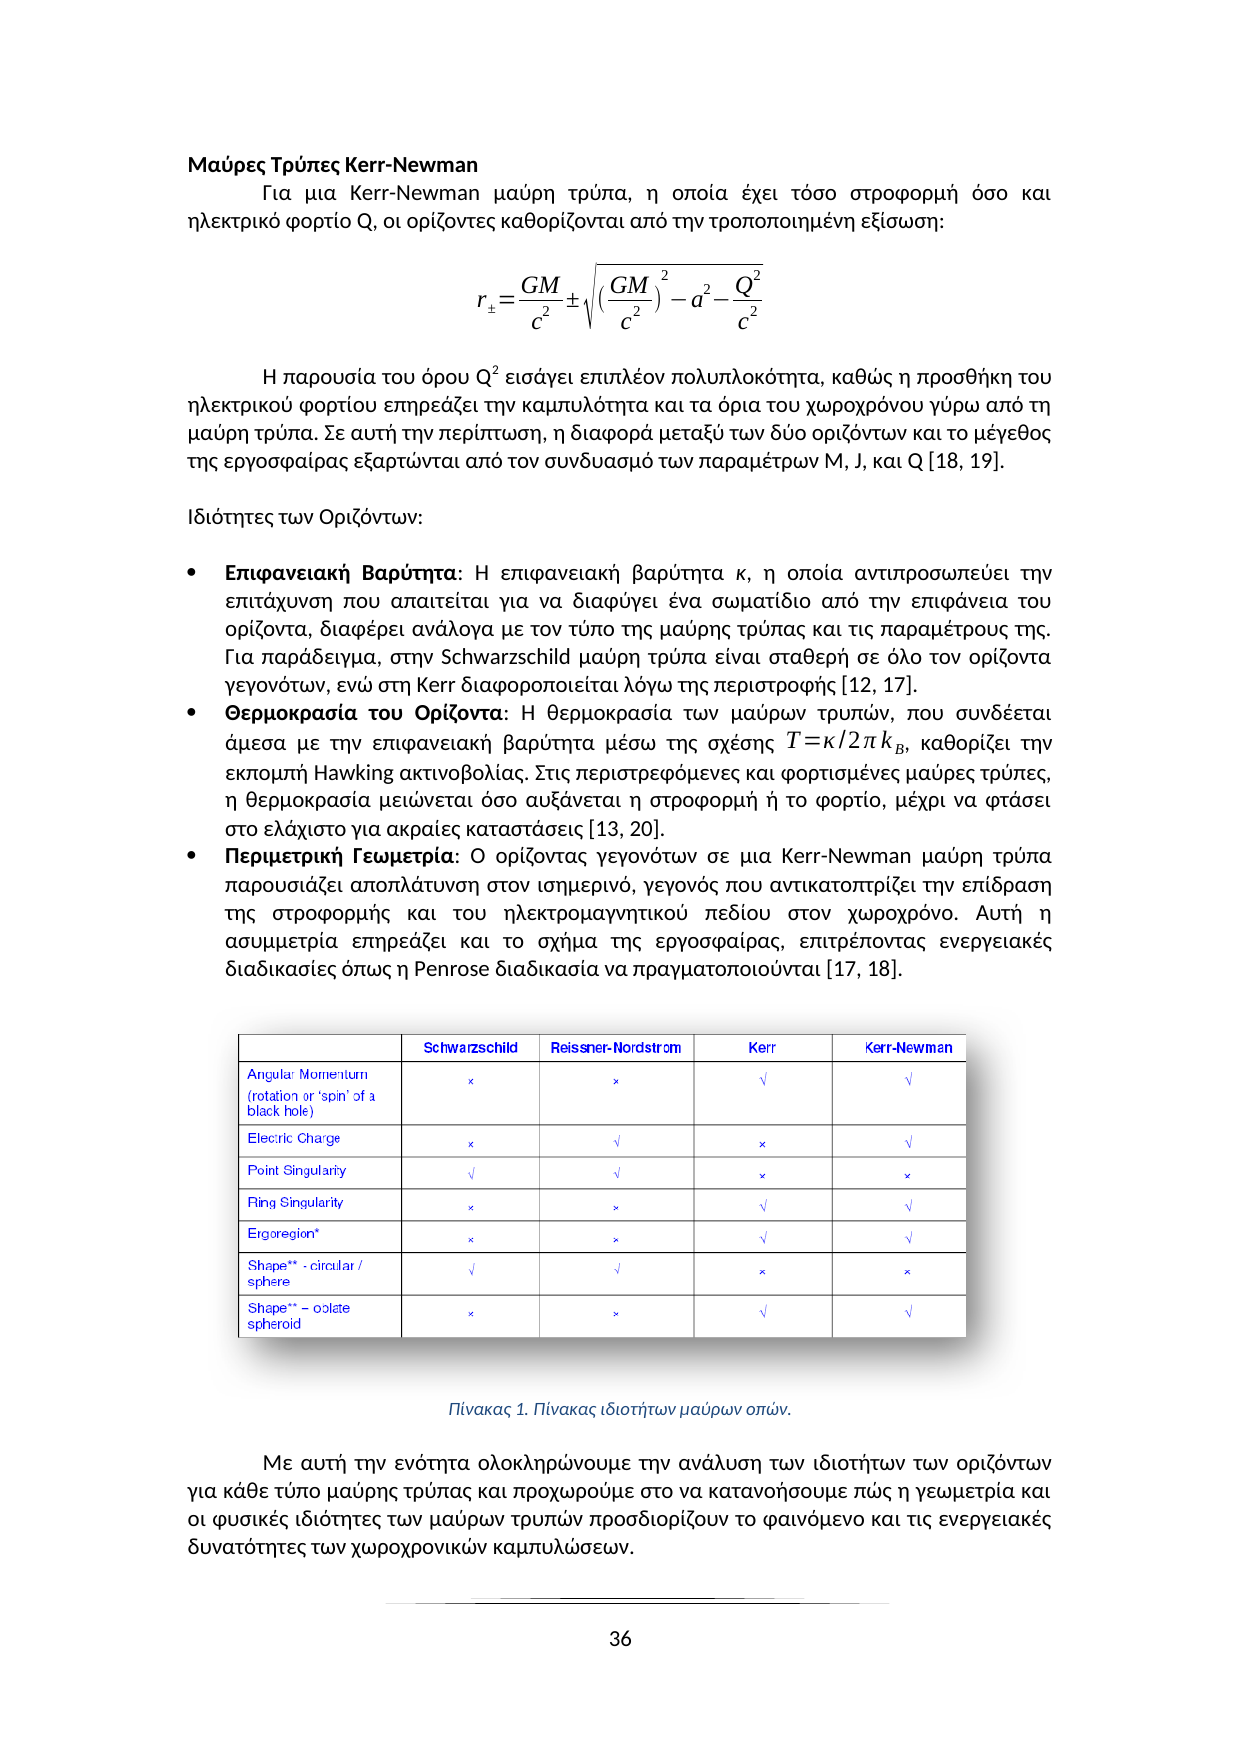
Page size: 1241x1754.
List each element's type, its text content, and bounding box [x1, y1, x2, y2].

list Περιμετρική Γεωμετρία: Ο ορίζοντας γεγονότων σε μια Kerr-Newman μαύρη τρύπα παρουσιάζει αποπλάτυνση στον ισημερινό, γεγονός που αντικατοπτρίζει την επίδραση της στροφορμής και του ηλεκτρομαγνητικού πεδίου στον χωροχρόνο. Αυτή η ασυμμετρία επηρεάζει και το σχήμα της εργοσφαίρας, επιτρέποντας ενεργειακές διαδικασίες όπως η Penrose διαδικασία να πραγματοποιούνται [17, 18]. [187, 842, 1053, 982]
text Μαύρες Τρύπες Kerr-Newman [187, 150, 1053, 178]
list Θερμοκρασία του Ορίζοντα: Η θερμοκρασία των μαύρων τρυπών, που συνδέεται άμεσα με την επιφανειακή βαρύτητα μέσω της σχέσης ​, καθορίζει την εκπομπή Hawking ακτινοβολίας. Στις περιστρεφόμενες και φορτισμένες μαύρες τρύπες, η θερμοκρασία μειώνεται όσο αυξάνεται η στροφορμή ή το φορτίο, μέχρι να φτάσει στο ελάχιστο για ακραίες καταστάσεις [13, 20]. [187, 698, 1053, 842]
text Η παρουσία του όρου Q2 εισάγει επιπλέον πολυπλοκότητα, καθώς η προσθήκη του ηλεκτρικού φορτίου επηρεάζει την καμπυλότητα και τα όρια του χωροχρόνου γύρω από τη μαύρη τρύπα. Σε αυτή την περίπτωση, η διαφορά μεταξύ των δύο οριζόντων και το μέγεθος της εργοσφαίρας εξαρτώνται από τον συνδυασμό των παραμέτρων M, J, και Q [18, 19]. [187, 362, 1053, 474]
picture [238, 1034, 966, 1338]
text Πίνακας 1. Πίνακας ιδιοτήτων μαύρων οπών. [187, 1397, 1053, 1420]
text Ιδιότητες των Οριζόντων: [187, 502, 1053, 530]
text Για μια Kerr-Newman μαύρη τρύπα, η οποία έχει τόσο στροφορμή όσο και ηλεκτρικό φορτίο Q, οι ορίζοντες καθορίζονται από την τροποποιημένη εξίσωση: [187, 178, 1053, 234]
list Επιφανειακή Βαρύτητα: Η επιφανειακή βαρύτητα κ, η οποία αντιπροσωπεύει την επιτάχυνση που απαιτείται για να διαφύγει ένα σωματίδιο από την επιφάνεια του ορίζοντα, διαφέρει ανάλογα με τον τύπο της μαύρης τρύπας και τις παραμέτρους της. Για παράδειγμα, στην Schwarzschild μαύρη τρύπα είναι σταθερή σε όλο τον ορίζοντα γεγονότων, ενώ στη Kerr διαφοροποιείται λόγω της περιστροφής [12, 17]. [187, 558, 1053, 698]
text Με αυτή την ενότητα ολοκληρώνουμε την ανάλυση των ιδιοτήτων των οριζόντων για κάθε τύπο μαύρης τρύπας και προχωρούμε στο να κατανοήσουμε πώς η γεωμετρία και οι φυσικές ιδιότητες των μαύρων τρυπών προσδιορίζουν το φαινόμενο και τις ενεργειακές δυνατότητες των χωροχρονικών καμπυλώσεων. [187, 1448, 1053, 1560]
